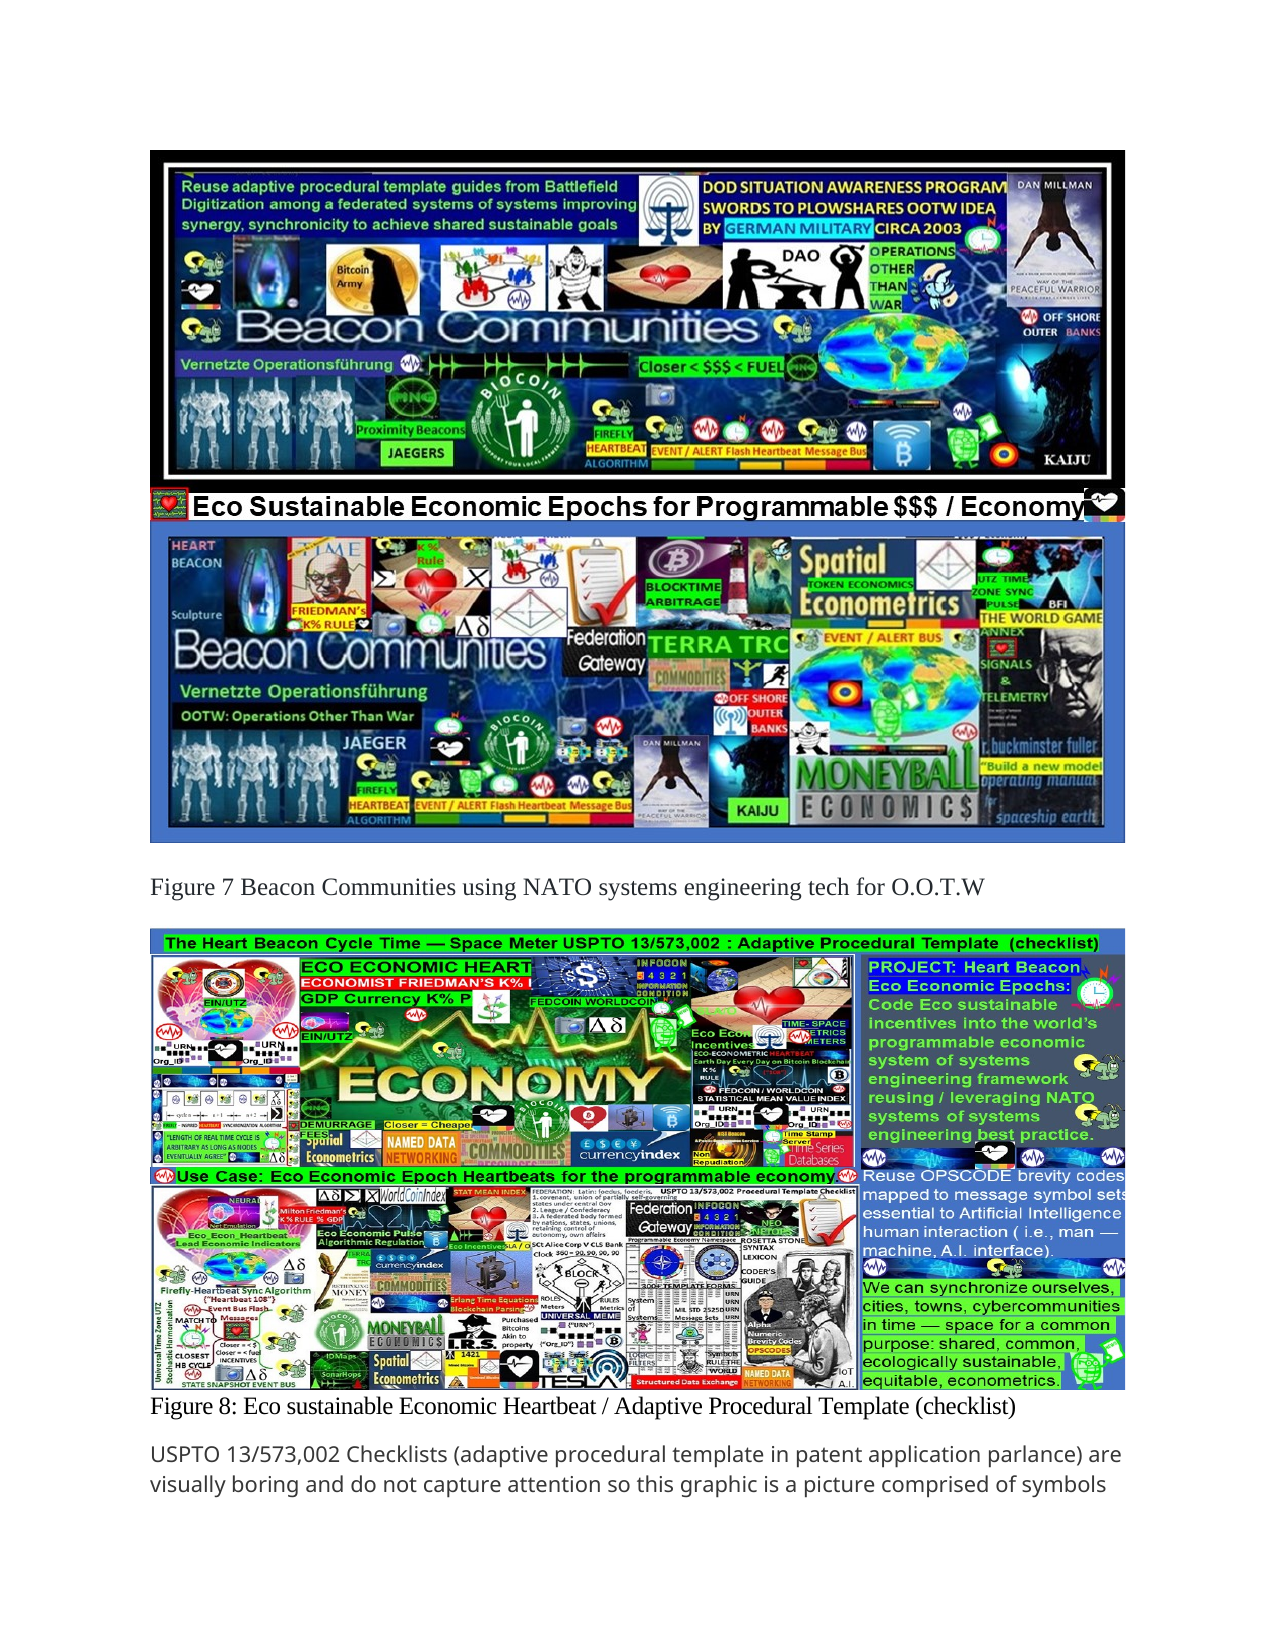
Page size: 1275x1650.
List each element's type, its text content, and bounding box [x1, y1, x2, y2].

picture [150, 150, 1125, 843]
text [150, 1439, 1125, 1499]
text Figure 8: Eco sustainable Economic Heartbeat / Adaptive Procedural Template (checklist) [150, 1390, 1125, 1420]
text Figure 7 Beacon Communities using NATO systems engineering tech for O.O.T.W [150, 872, 1125, 900]
picture [150, 925, 1125, 1390]
